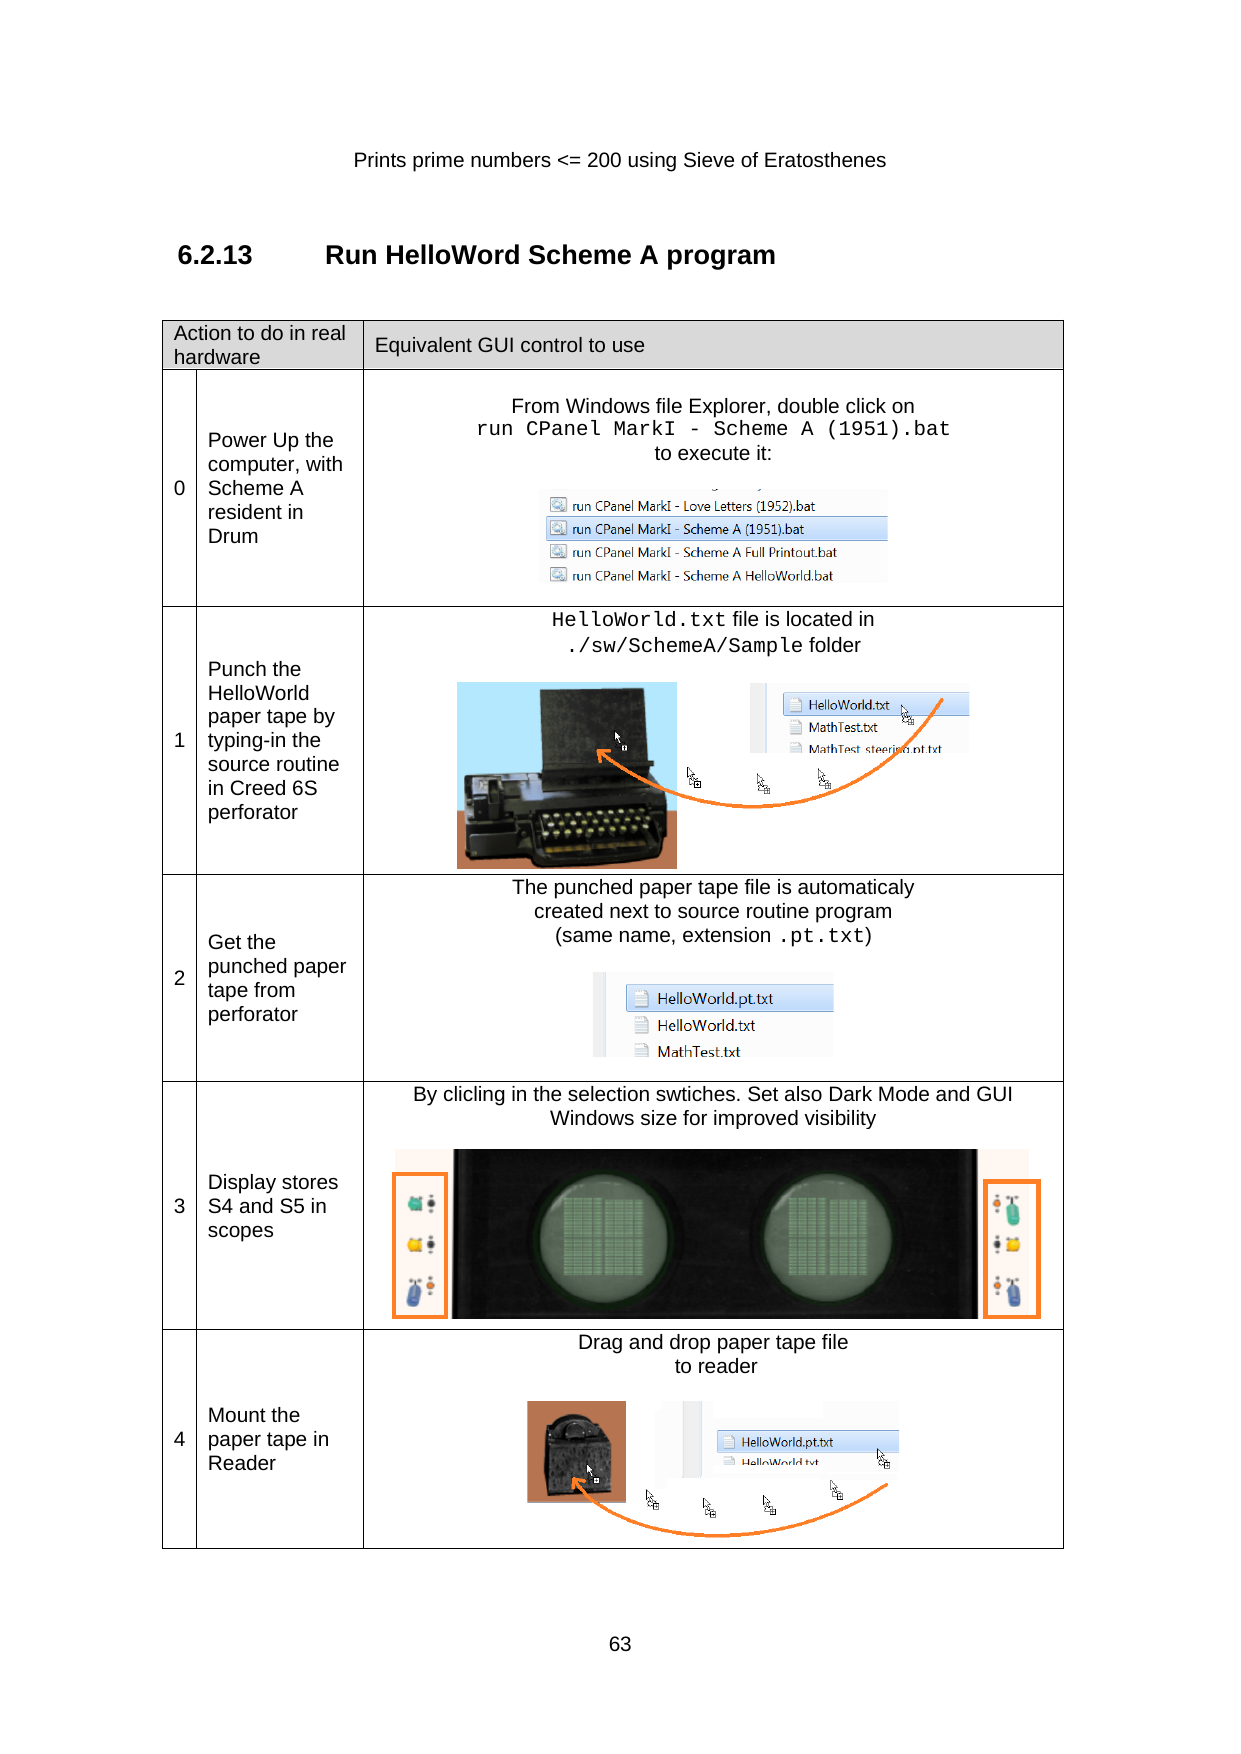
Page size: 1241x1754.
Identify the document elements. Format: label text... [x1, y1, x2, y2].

table_cell 4 [163, 1330, 196, 1548]
table_header Action to do in real hardware [163, 321, 363, 368]
picture [457, 682, 970, 874]
picture [592, 972, 834, 1057]
picture [538, 489, 888, 583]
table_cell Drag and drop paper tape file to reader [364, 1330, 1063, 1548]
table_cell HelloWorld.txt file is located in ./sw/SchemeA/Sample folder [364, 607, 1063, 873]
table_cell Display stores S4 and S5 in scopes [197, 1082, 363, 1329]
table_cell From Windows file Explorer, double click on run CPanel MarkI - Scheme A (1951).bat to execute it: [364, 370, 1063, 606]
table_cell 1 [163, 607, 196, 873]
picture [374, 1129, 1052, 1329]
table_cell The punched paper tape file is automaticaly created next to source routine program (same name, extension .pt.txt) [364, 875, 1063, 1081]
table_cell 0 [163, 370, 196, 606]
table_cell By clicling in the selection swtiches. Set also Dark Mode and GUI Windows size for improved visibility [364, 1082, 1063, 1329]
table_cell Get the punched paper tape from perforator [197, 875, 363, 1081]
table_header Equivalent GUI control to use [364, 321, 1063, 368]
table_cell 3 [163, 1082, 196, 1329]
table_cell Power Up the computer, with Scheme A resident in Drum [197, 370, 363, 606]
picture [527, 1401, 900, 1548]
table_cell 2 [163, 875, 196, 1081]
list Prints prime numbers <= 200 using Sieve of Eratosthenes [177, 148, 1063, 172]
subtitle Run HelloWord Scheme A program [177, 239, 1063, 271]
table_cell Mount the paper tape in Reader [197, 1330, 363, 1548]
table_cell Punch the HelloWorld paper tape by typing-in the source routine in Creed 6S perforator [197, 607, 363, 873]
